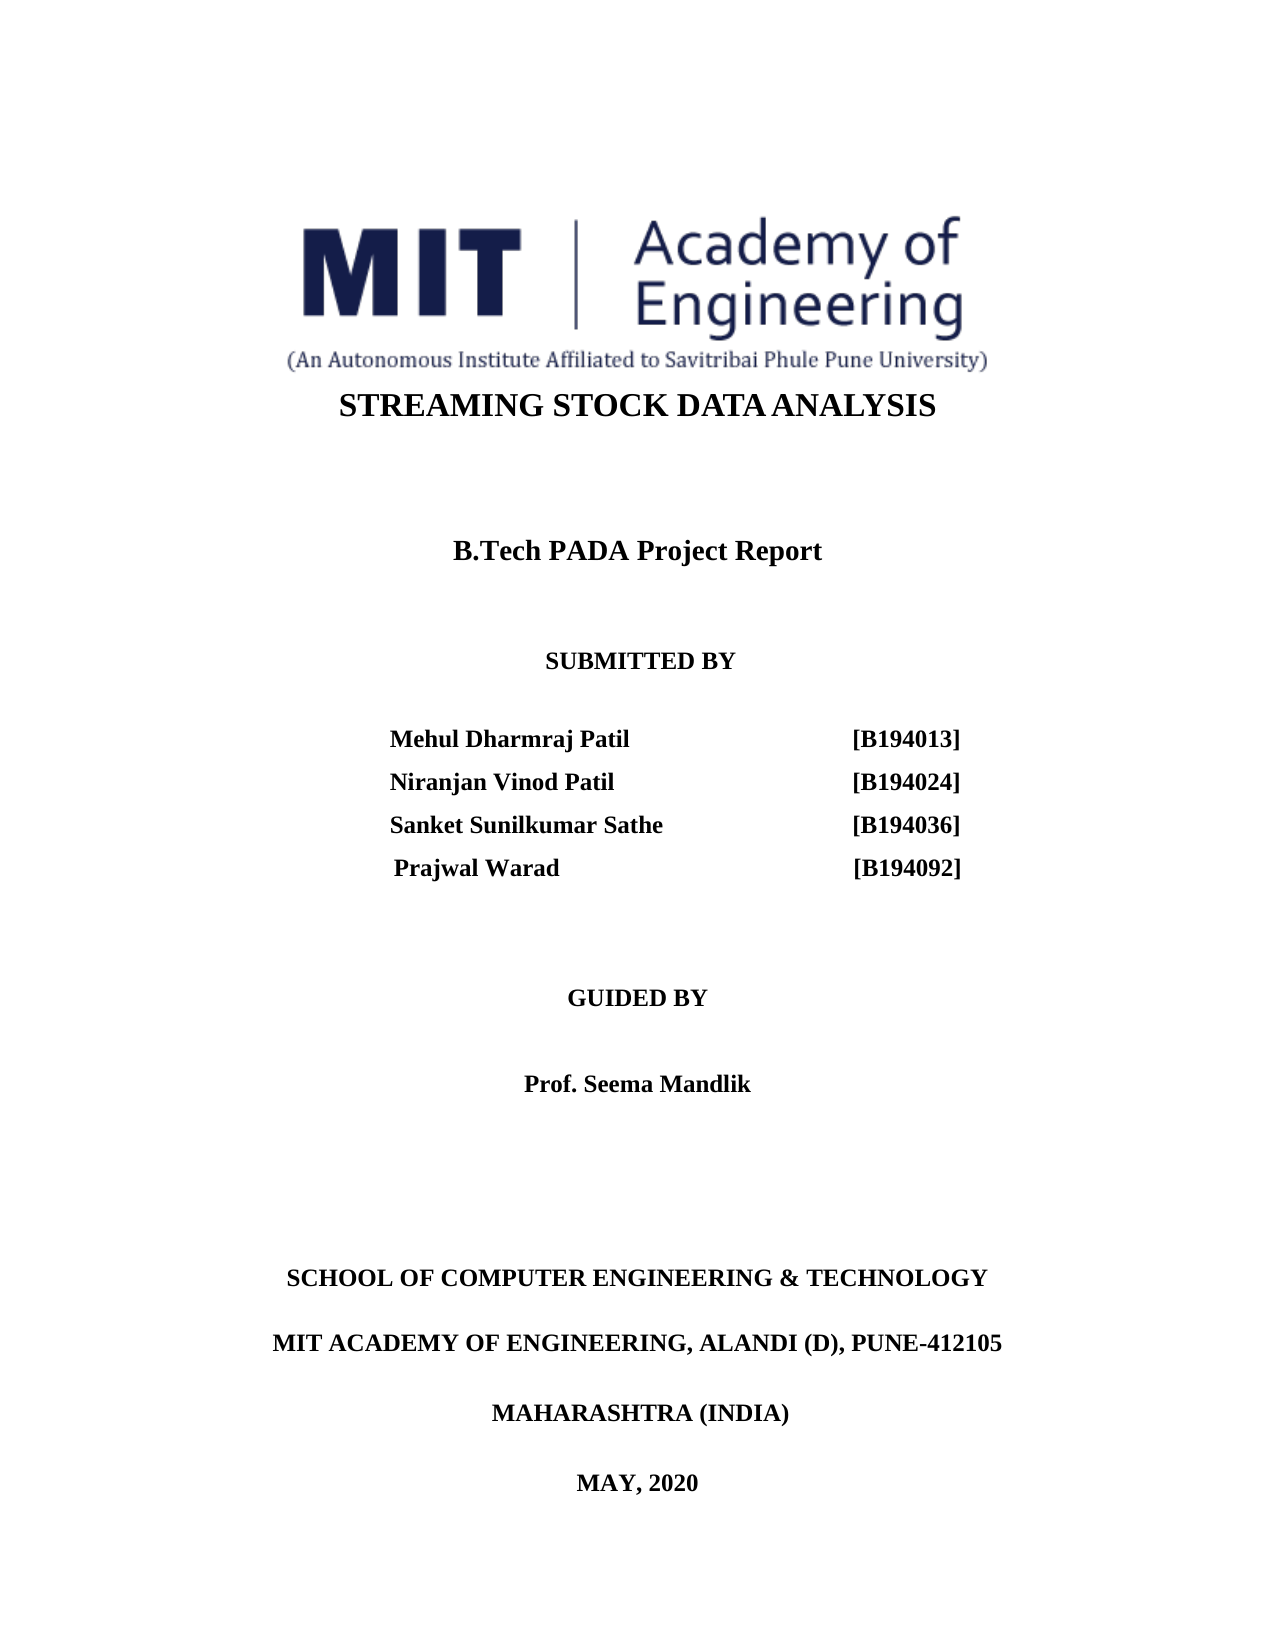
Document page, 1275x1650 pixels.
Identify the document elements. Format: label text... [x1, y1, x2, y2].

text Sanket Sunilkumar Sathe [B194036] [150, 810, 1125, 839]
text SUBMITTED BY [150, 646, 1125, 675]
text MAY, 2020 [150, 1468, 1125, 1497]
text Prajwal Warad [B194092] [150, 853, 1125, 882]
text Mehul Dharmraj Patil [B194013] [150, 724, 1125, 753]
text SCHOOL OF COMPUTER ENGINEERING & TECHNOLOGY [150, 1263, 1125, 1292]
picture [286, 207, 989, 380]
text STREAMING STOCK DATA ANALYSIS [150, 386, 1125, 424]
text MIT ACADEMY OF ENGINEERING, ALANDI (D), PUNE-412105 [150, 1328, 1125, 1357]
text MAHARASHTRA (INDIA) [150, 1398, 1125, 1427]
text Niranjan Vinod Patil [B194024] [150, 767, 1125, 796]
text B.Tech PADA Project Report [150, 533, 1125, 567]
text Prof. Seema Mandlik [150, 1069, 1125, 1098]
text GUIDED BY [150, 983, 1125, 1012]
